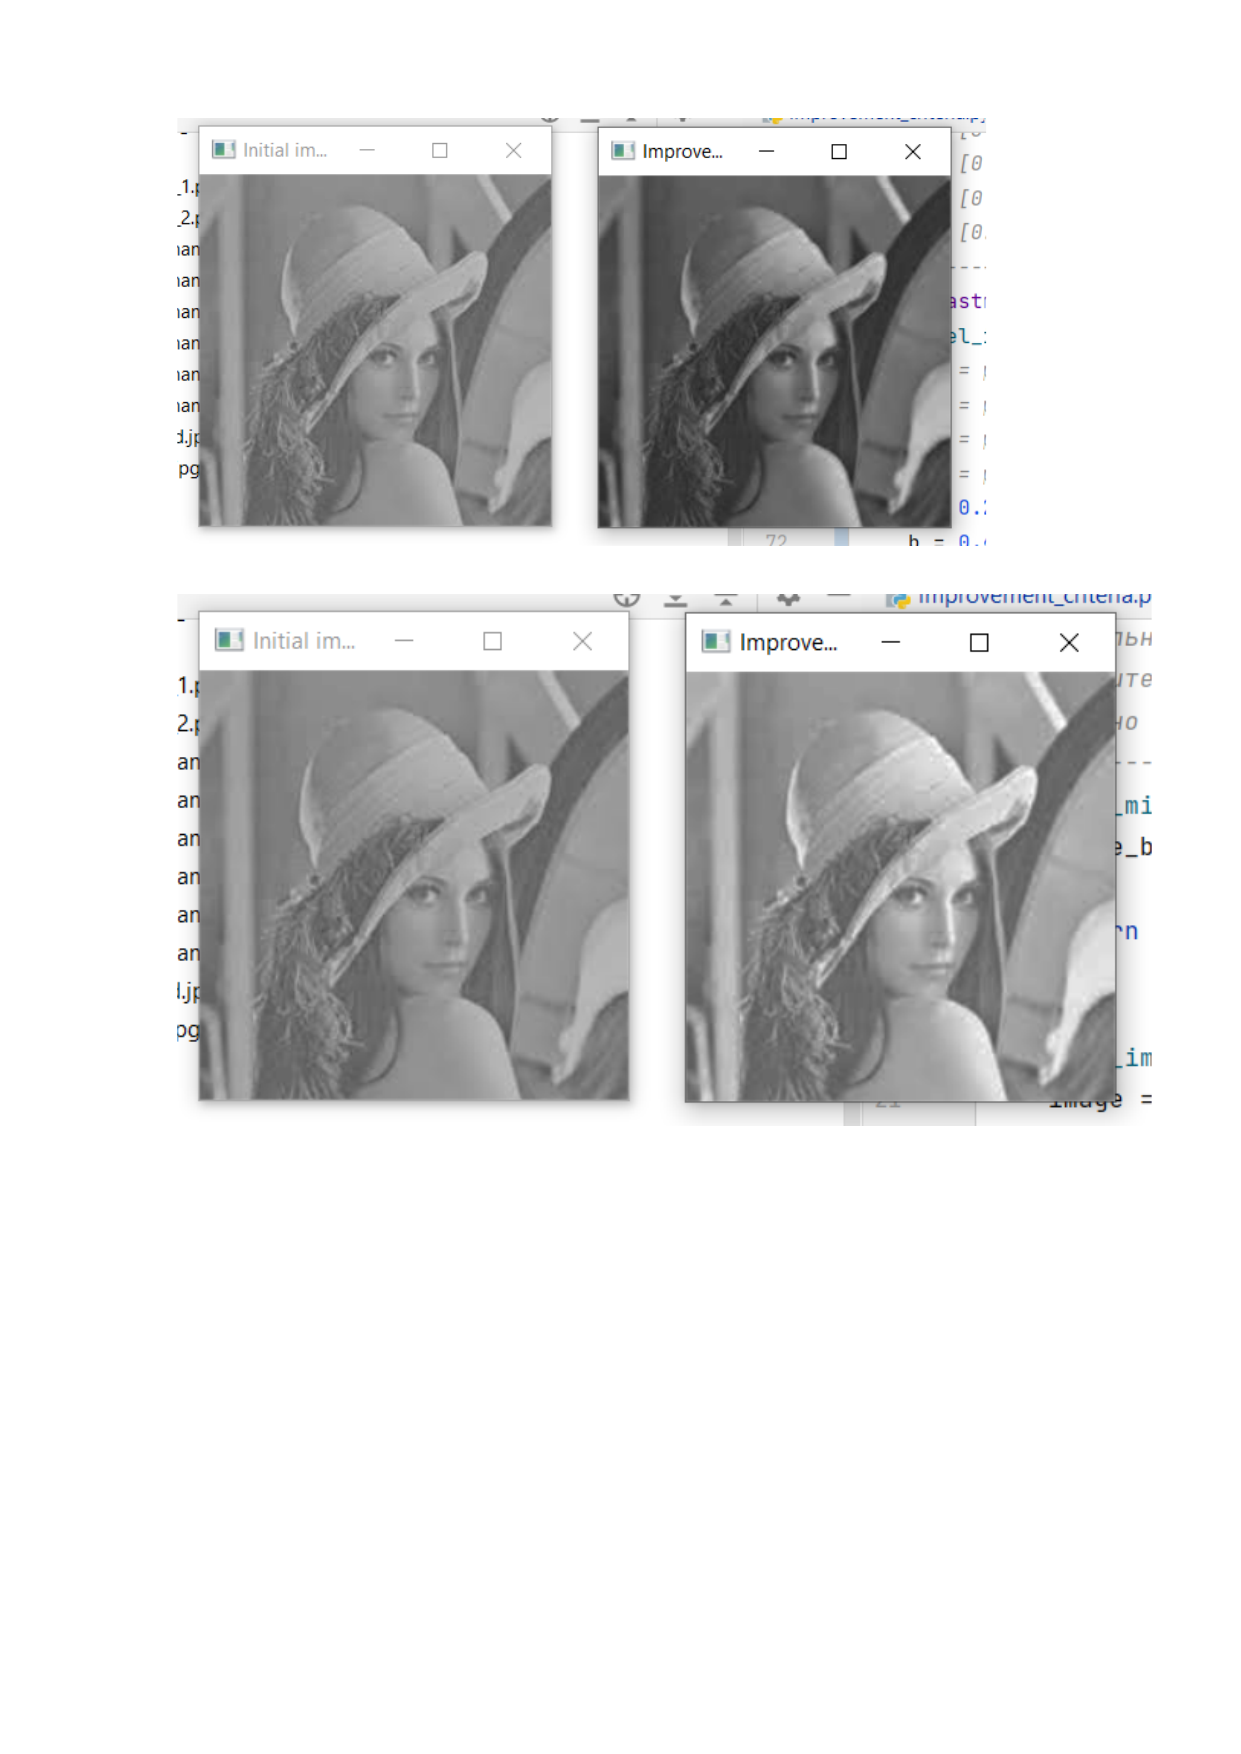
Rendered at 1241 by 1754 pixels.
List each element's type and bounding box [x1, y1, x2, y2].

picture [177, 594, 1152, 1126]
picture [177, 118, 987, 546]
